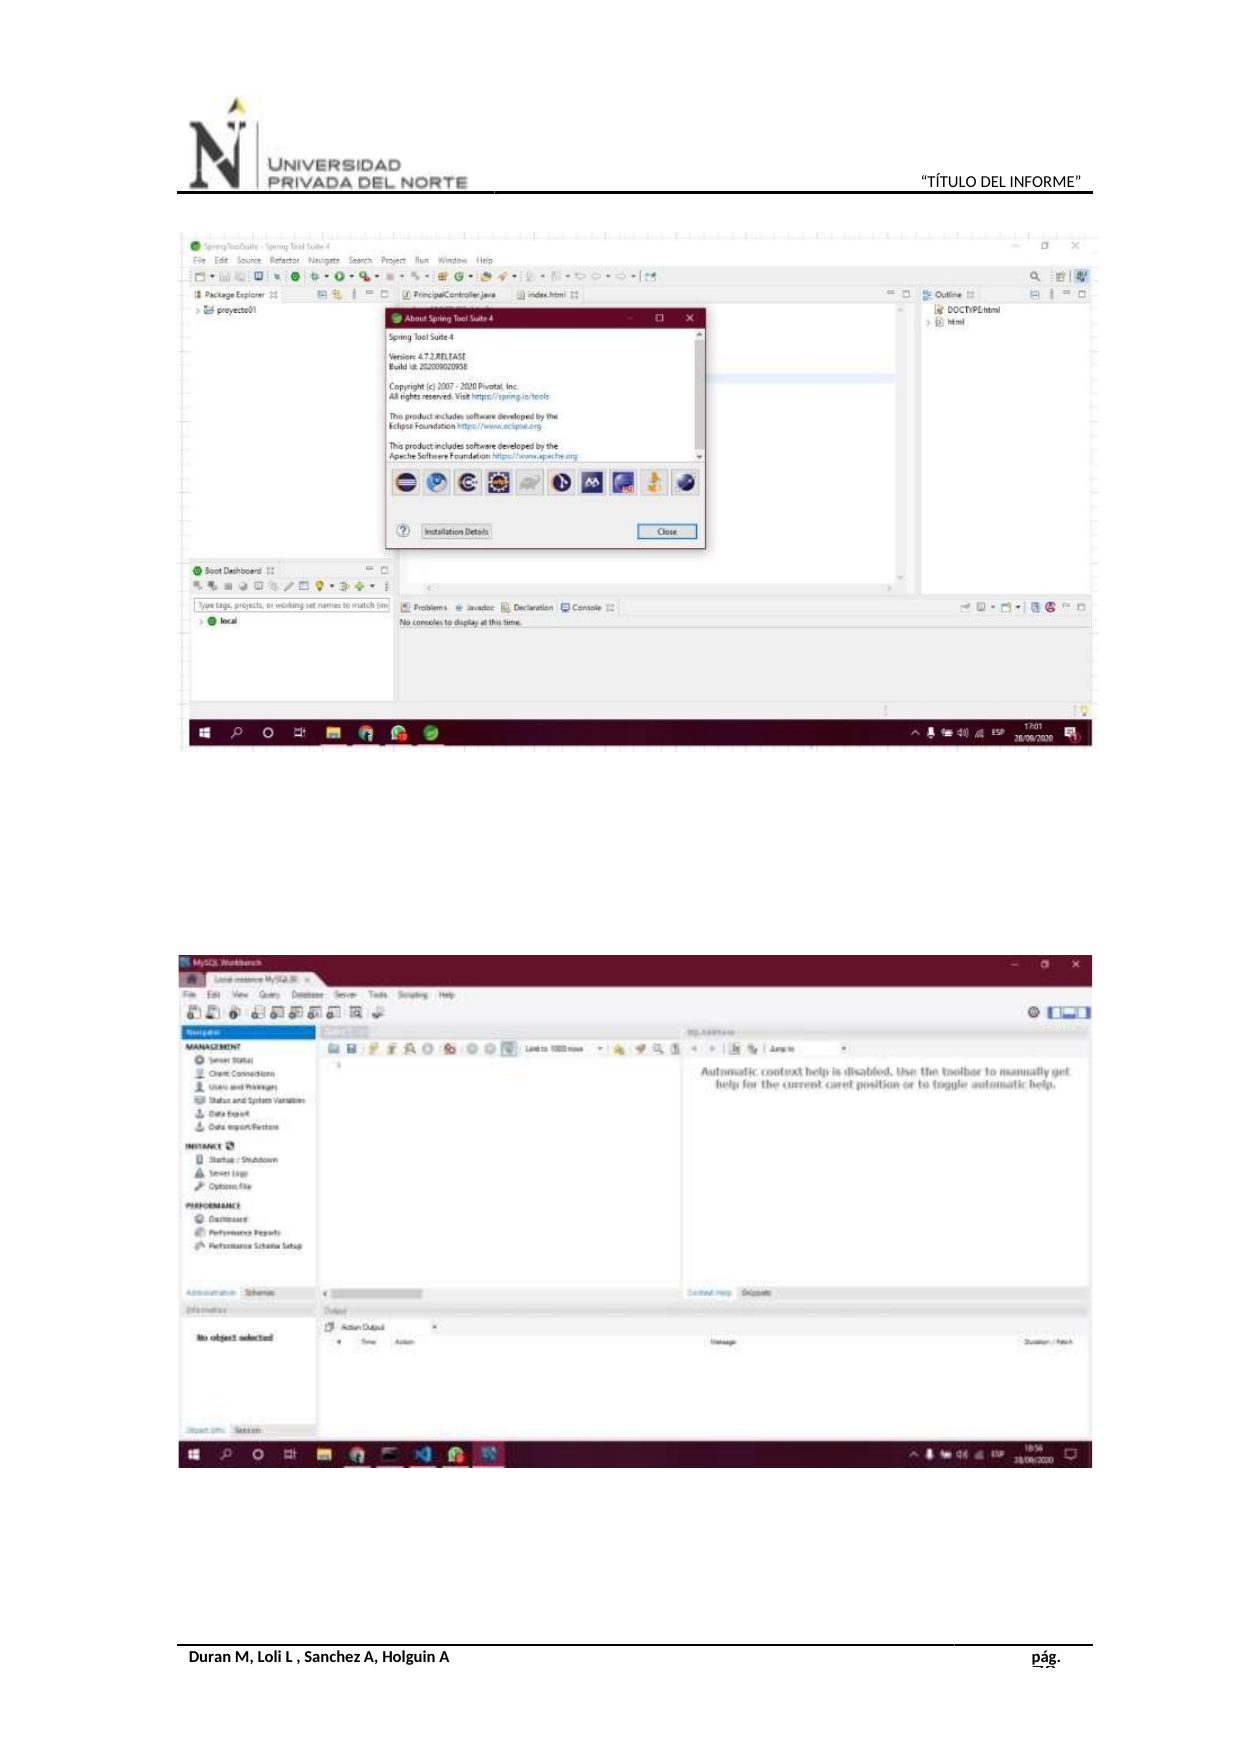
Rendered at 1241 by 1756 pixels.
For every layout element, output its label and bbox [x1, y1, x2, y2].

picture [178, 955, 1093, 1468]
picture [177, 232, 1099, 752]
picture [188, 95, 469, 191]
